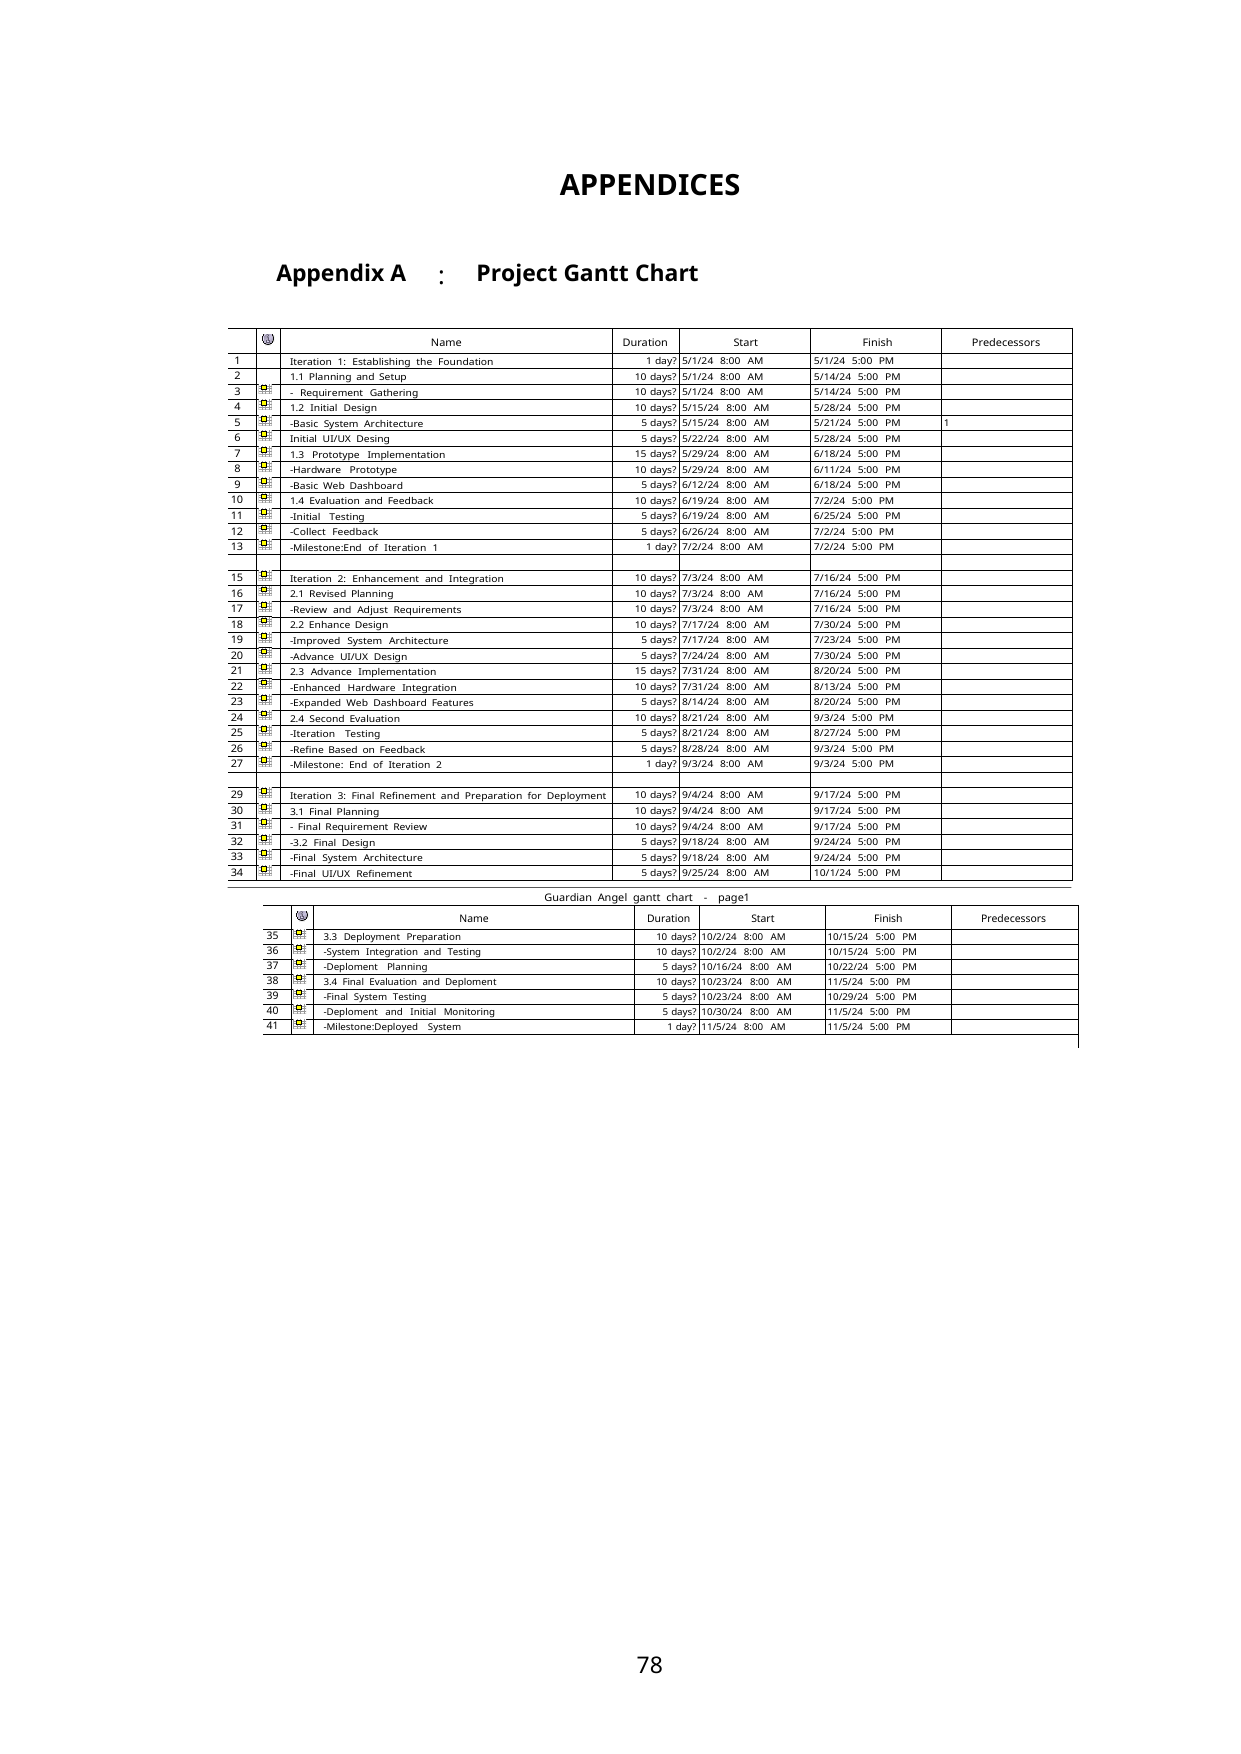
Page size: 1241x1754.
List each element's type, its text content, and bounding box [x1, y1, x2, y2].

table_cell 18 [228, 618, 256, 632]
table_cell 15 days? [613, 664, 679, 678]
table_cell 9/17/24 5:00 PM [811, 804, 941, 818]
table_cell 5 days? [635, 990, 699, 1004]
table_cell 39 [263, 990, 291, 1004]
picture [293, 974, 307, 984]
picture [258, 849, 272, 860]
table_cell 35 [263, 930, 291, 944]
table_cell 5/1/24 8:00 AM [680, 369, 810, 383]
table_cell [257, 354, 280, 368]
table_cell -Basic System Architecture [281, 416, 612, 430]
table_cell 6/25/24 5:00 PM [811, 509, 941, 523]
picture [258, 384, 272, 394]
table_cell [292, 1020, 313, 1034]
table_cell 10 days? [613, 804, 679, 818]
table_cell 5/1/24 8:00 AM [680, 385, 810, 399]
table_cell 11/5/24 5:00 PM [826, 1020, 951, 1034]
table_cell 1 [228, 354, 256, 368]
table_cell [942, 633, 1072, 647]
table_cell [257, 695, 280, 709]
table_cell 22 [228, 680, 256, 694]
table_cell 7/16/24 5:00 PM [811, 571, 941, 585]
table_header Predecessors [942, 329, 1072, 352]
table_cell 31 [228, 819, 256, 834]
table_cell [680, 773, 810, 787]
table_cell 11/5/24 8:00 AM [700, 1020, 825, 1034]
table_cell 2.1 Revised Planning [281, 586, 612, 601]
table_cell 7/30/24 5:00 PM [811, 618, 941, 632]
table_cell 16 [228, 586, 256, 601]
table_cell 6/19/24 8:00 AM [680, 509, 810, 523]
table_cell [257, 680, 280, 694]
table_cell [257, 493, 280, 508]
table_cell 10 days? [613, 819, 679, 834]
table_cell [257, 664, 280, 678]
picture [258, 601, 272, 612]
table_cell 2.4 Second Evaluation [281, 711, 612, 725]
table_cell [942, 664, 1072, 678]
picture [258, 678, 272, 689]
table_cell [942, 431, 1072, 446]
table_cell 11/5/24 5:00 PM [826, 1005, 951, 1019]
table_cell 7/2/24 5:00 PM [811, 493, 941, 508]
picture [258, 725, 272, 736]
table_header [228, 329, 256, 352]
table_cell [952, 1020, 1078, 1034]
table_cell 1 day? [613, 540, 679, 554]
table_cell [680, 555, 810, 570]
table_cell 6/26/24 8:00 AM [680, 524, 810, 539]
table_cell 7/2/24 8:00 AM [680, 540, 810, 554]
table_cell 5 days? [613, 633, 679, 647]
table_cell 1.2 Initial Design [281, 400, 612, 414]
table_cell 10 days? [613, 618, 679, 632]
table_cell 25 [228, 726, 256, 741]
table_cell 5/1/24 5:00 PM [811, 354, 941, 368]
picture [258, 570, 272, 581]
table_cell -Enhanced Hardware Integration [281, 680, 612, 694]
picture [293, 989, 307, 999]
table_cell -Milestone: End of Iteration 2 [281, 757, 612, 772]
table_cell Iteration 1: Establishing the Foundation [281, 354, 612, 368]
table_cell [257, 462, 280, 477]
table_header [292, 906, 313, 929]
picture [261, 334, 275, 346]
table_cell [942, 493, 1072, 508]
table_header Finish [826, 906, 951, 929]
table_cell 7/17/24 8:00 AM [680, 633, 810, 647]
table_cell 10 days? [613, 462, 679, 477]
table_cell 9/3/24 5:00 PM [811, 742, 941, 756]
picture [258, 461, 272, 472]
table_cell [257, 711, 280, 725]
table_cell 5 days? [613, 695, 679, 709]
table_cell [292, 1005, 313, 1019]
table_cell 8/14/24 8:00 AM [680, 695, 810, 709]
table_cell [257, 602, 280, 616]
table_cell 26 [228, 742, 256, 756]
table_cell 8/27/24 5:00 PM [811, 726, 941, 741]
table_cell -Basic Web Dashboard [281, 478, 612, 492]
table_cell 41 [263, 1020, 291, 1034]
table_cell 5/28/24 5:00 PM [811, 400, 941, 414]
picture [258, 756, 272, 767]
table_cell [952, 930, 1078, 944]
table_cell 5 days? [613, 742, 679, 756]
table_cell [942, 618, 1072, 632]
table_cell 9/3/24 5:00 PM [811, 757, 941, 772]
table_cell 1.1 Planning and Setup [281, 369, 612, 383]
table_cell -Refine Based on Feedback [281, 742, 612, 756]
table_cell [257, 757, 280, 772]
table_cell 5/29/24 8:00 AM [680, 462, 810, 477]
table_cell 10 days? [613, 369, 679, 383]
table_cell -Deploment and Initial Monitoring [314, 1005, 634, 1019]
table_cell 10 days? [613, 711, 679, 725]
picture [258, 632, 272, 643]
table_cell [942, 524, 1072, 539]
table_cell 5 days? [613, 649, 679, 663]
table_cell 6/11/24 5:00 PM [811, 462, 941, 477]
table_cell 10/16/24 8:00 AM [700, 960, 825, 974]
table_cell [942, 602, 1072, 616]
table_cell 7/2/24 5:00 PM [811, 540, 941, 554]
table_cell 5 days? [613, 835, 679, 849]
table_cell -Deploment Planning [314, 960, 634, 974]
table_cell [942, 354, 1072, 368]
table_cell 15 [228, 571, 256, 585]
table_cell 9/17/24 5:00 PM [811, 788, 941, 803]
table_cell -Initial Testing [281, 509, 612, 523]
table_cell 5 days? [613, 850, 679, 865]
table_cell [942, 757, 1072, 772]
table_cell 32 [228, 835, 256, 849]
table_cell 34 [228, 866, 256, 880]
table_cell 10 days? [613, 385, 679, 399]
picture [258, 663, 272, 674]
table_header Name [314, 906, 634, 929]
table_cell 5 days? [635, 1005, 699, 1019]
picture [258, 430, 272, 441]
table_cell 7/3/24 8:00 AM [680, 586, 810, 601]
table_cell [257, 866, 280, 880]
table_cell 6/19/24 8:00 AM [680, 493, 810, 508]
picture [258, 647, 272, 658]
table_cell 2.3 Advance Implementation [281, 664, 612, 678]
table_cell 7/31/24 8:00 AM [680, 680, 810, 694]
table_cell 5/29/24 8:00 AM [680, 447, 810, 461]
table_cell -Collect Feedback [281, 524, 612, 539]
table_cell [257, 649, 280, 663]
table_cell 7/16/24 5:00 PM [811, 586, 941, 601]
picture [258, 415, 272, 426]
table_cell 4 [228, 400, 256, 414]
table_cell [257, 385, 280, 399]
table_cell 5/22/24 8:00 AM [680, 431, 810, 446]
table_cell 5 [228, 416, 256, 430]
table_cell [257, 524, 280, 539]
table_cell 10 days? [613, 586, 679, 601]
table_cell 24 [228, 711, 256, 725]
table_cell -Final System Testing [314, 990, 634, 1004]
table_cell [942, 804, 1072, 818]
table_cell 17 [228, 602, 256, 616]
table_cell 7/3/24 8:00 AM [680, 571, 810, 585]
picture [295, 911, 309, 922]
table_cell [942, 835, 1072, 849]
table_cell 5 days? [613, 866, 679, 880]
table_header Finish [811, 329, 941, 352]
table_cell 7 [228, 447, 256, 461]
table_cell 33 [228, 850, 256, 865]
picture [258, 523, 272, 534]
table_cell 5 days? [613, 726, 679, 741]
table_cell [257, 819, 280, 834]
table_cell 8/20/24 5:00 PM [811, 664, 941, 678]
table_cell Iteration 2: Enhancement and Integration [281, 571, 612, 585]
subtitle APPENDICES [326, 164, 974, 203]
table_cell [811, 555, 941, 570]
table_cell [263, 1035, 1078, 1048]
table_cell [942, 866, 1072, 880]
table_cell 11 [228, 509, 256, 523]
table_cell [942, 773, 1072, 787]
table_cell 15 days? [613, 447, 679, 461]
table_header [263, 906, 291, 929]
table_cell 8/21/24 8:00 AM [680, 711, 810, 725]
table_cell [257, 742, 280, 756]
table_cell [257, 571, 280, 585]
table_cell 23 [228, 695, 256, 709]
table_cell [292, 960, 313, 974]
table_cell 7/3/24 8:00 AM [680, 602, 810, 616]
picture [258, 616, 272, 627]
table_cell 9/3/24 5:00 PM [811, 711, 941, 725]
table_cell 5/14/24 5:00 PM [811, 385, 941, 399]
table_cell 13 [228, 540, 256, 554]
table_cell -Expanded Web Dashboard Features [281, 695, 612, 709]
table_cell [952, 990, 1078, 1004]
table_cell 9/24/24 5:00 PM [811, 835, 941, 849]
table_cell 10/2/24 8:00 AM [700, 945, 825, 959]
table_cell [257, 478, 280, 492]
table_cell 30 [228, 804, 256, 818]
table_cell [942, 478, 1072, 492]
table_cell 3.1 Final Planning [281, 804, 612, 818]
table_cell - Requirement Gathering [281, 385, 612, 399]
table_header Duration [613, 329, 679, 352]
picture [258, 694, 272, 705]
table_cell [257, 416, 280, 430]
table_cell -Final UI/UX Refinement [281, 866, 612, 880]
table_cell 10 days? [613, 680, 679, 694]
table_cell 27 [228, 757, 256, 772]
table_cell 10 [228, 493, 256, 508]
table_cell 9/18/24 8:00 AM [680, 850, 810, 865]
table_cell -Milestone:Deployed System [314, 1020, 634, 1034]
table_cell [292, 990, 313, 1004]
table_cell 5 days? [613, 524, 679, 539]
table_cell 2 [228, 369, 256, 383]
table_cell 9/4/24 8:00 AM [680, 788, 810, 803]
table_cell [281, 555, 612, 570]
table_cell 7/16/24 5:00 PM [811, 602, 941, 616]
table_cell 9/25/24 8:00 AM [680, 866, 810, 880]
table_cell 19 [228, 633, 256, 647]
picture [293, 944, 307, 954]
table_cell 11/5/24 5:00 PM [826, 975, 951, 989]
table_cell [942, 447, 1072, 461]
table_cell 5 days? [613, 478, 679, 492]
table_cell 29 [228, 788, 256, 803]
table_cell 1 day? [613, 354, 679, 368]
table_cell 10/2/24 8:00 AM [700, 930, 825, 944]
picture [258, 585, 272, 596]
table_cell [942, 788, 1072, 803]
table_cell 7/30/24 5:00 PM [811, 649, 941, 663]
picture [258, 446, 272, 457]
table_cell [952, 945, 1078, 959]
table_cell 10/1/24 5:00 PM [811, 866, 941, 880]
picture [258, 508, 272, 519]
table_cell 9/4/24 8:00 AM [680, 819, 810, 834]
table_cell [942, 555, 1072, 570]
picture [293, 1004, 307, 1014]
table_cell [292, 945, 313, 959]
table_cell 8 [228, 462, 256, 477]
picture [258, 492, 272, 503]
table_cell 10 days? [613, 788, 679, 803]
table_cell 3.3 Deployment Preparation [314, 930, 634, 944]
table_cell [257, 400, 280, 414]
table_cell [613, 773, 679, 787]
table_cell 8/13/24 5:00 PM [811, 680, 941, 694]
table_cell 5 days? [635, 960, 699, 974]
table_cell 5 days? [613, 509, 679, 523]
table_cell [257, 618, 280, 632]
table_cell [257, 586, 280, 601]
picture [293, 959, 307, 969]
table_cell 10/22/24 5:00 PM [826, 960, 951, 974]
table_cell 1.3 Prototype Implementation [281, 447, 612, 461]
table_cell -Final System Architecture [281, 850, 612, 865]
table_cell 37 [263, 960, 291, 974]
table_cell Initial UI/UX Desing [281, 431, 612, 446]
table_cell [942, 462, 1072, 477]
table_header Name [281, 329, 612, 352]
table_cell 9/3/24 8:00 AM [680, 757, 810, 772]
table_header [257, 329, 280, 352]
table_cell 20 [228, 649, 256, 663]
table_cell 1 [942, 416, 1072, 430]
table_cell -Milestone:End of Iteration 1 [281, 540, 612, 554]
table_cell [228, 773, 256, 787]
table_cell 9/17/24 5:00 PM [811, 819, 941, 834]
table_cell 5/14/24 5:00 PM [811, 369, 941, 383]
table_header Start [700, 906, 825, 929]
table_cell [942, 509, 1072, 523]
table_cell 6 [228, 431, 256, 446]
table_cell 6/18/24 5:00 PM [811, 478, 941, 492]
table_cell 7/23/24 5:00 PM [811, 633, 941, 647]
table_cell [257, 788, 280, 803]
picture [293, 1019, 307, 1029]
table_cell 9 [228, 478, 256, 492]
picture [258, 710, 272, 720]
table_cell [257, 555, 280, 570]
table_cell [257, 773, 280, 787]
table_cell [257, 850, 280, 865]
table_cell [942, 711, 1072, 725]
table_cell 7/24/24 8:00 AM [680, 649, 810, 663]
table_cell 2.2 Enhance Design [281, 618, 612, 632]
table_cell [281, 773, 612, 787]
table_cell [942, 369, 1072, 383]
table_cell 10/30/24 8:00 AM [700, 1005, 825, 1019]
table_cell 8/20/24 5:00 PM [811, 695, 941, 709]
table_cell 5/28/24 5:00 PM [811, 431, 941, 446]
table_cell -3.2 Final Design [281, 835, 612, 849]
table_cell 10/15/24 5:00 PM [826, 930, 951, 944]
table_cell 21 [228, 664, 256, 678]
table_cell 9/18/24 8:00 AM [680, 835, 810, 849]
table_cell 1.4 Evaluation and Feedback [281, 493, 612, 508]
table_cell [257, 447, 280, 461]
table_cell 8/21/24 8:00 AM [680, 726, 810, 741]
table_header Duration [635, 906, 699, 929]
table_cell [942, 695, 1072, 709]
table_cell [257, 431, 280, 446]
table_cell [257, 369, 280, 383]
table_cell 5/1/24 8:00 AM [680, 354, 810, 368]
table_cell 9/4/24 8:00 AM [680, 804, 810, 818]
picture [258, 803, 272, 814]
table_cell 6/18/24 5:00 PM [811, 447, 941, 461]
table_cell 10 days? [613, 571, 679, 585]
table_cell 7/17/24 8:00 AM [680, 618, 810, 632]
table_cell [257, 540, 280, 554]
table_cell -Review and Adjust Requirements [281, 602, 612, 616]
table_cell [952, 960, 1078, 974]
table_cell [942, 586, 1072, 601]
table_cell [613, 555, 679, 570]
table_header Predecessors [952, 906, 1078, 929]
picture [258, 741, 272, 751]
table_cell [942, 819, 1072, 834]
table_cell -Hardware Prototype [281, 462, 612, 477]
table_cell [952, 975, 1078, 989]
table_cell [257, 509, 280, 523]
table_cell 10 days? [613, 493, 679, 508]
table_cell 5/15/24 8:00 AM [680, 416, 810, 430]
table_cell [942, 680, 1072, 694]
subtitle Appendix A : Project Gantt Chart [276, 257, 1173, 292]
table_cell 6/12/24 8:00 AM [680, 478, 810, 492]
table_cell [257, 804, 280, 818]
table_cell 8/28/24 8:00 AM [680, 742, 810, 756]
table_cell [942, 649, 1072, 663]
table_cell 10/29/24 5:00 PM [826, 990, 951, 1004]
table_cell 36 [263, 945, 291, 959]
table_cell 3.4 Final Evaluation and Deploment [314, 975, 634, 989]
table_header Start [680, 329, 810, 352]
table_cell 10 days? [613, 602, 679, 616]
table_cell [292, 930, 313, 944]
table_cell 10 days? [635, 945, 699, 959]
table_cell 1 day? [635, 1020, 699, 1034]
table_cell 12 [228, 524, 256, 539]
table_cell [811, 773, 941, 787]
table_cell -Improved System Architecture [281, 633, 612, 647]
picture [293, 929, 307, 939]
table_cell [942, 385, 1072, 399]
table_cell 9/24/24 5:00 PM [811, 850, 941, 865]
table_cell [228, 555, 256, 570]
table_cell -Iteration Testing [281, 726, 612, 741]
table_cell [292, 975, 313, 989]
table_cell [942, 726, 1072, 741]
picture [258, 818, 272, 829]
picture [258, 865, 272, 876]
table_cell [942, 850, 1072, 865]
table_cell 1 day? [613, 757, 679, 772]
table_cell [942, 742, 1072, 756]
table_cell 40 [263, 1005, 291, 1019]
table_cell [257, 835, 280, 849]
picture [258, 834, 272, 845]
table_cell 5/15/24 8:00 AM [680, 400, 810, 414]
table_cell 5 days? [613, 416, 679, 430]
table_cell 10/23/24 8:00 AM [700, 990, 825, 1004]
table_cell 3 [228, 385, 256, 399]
table_cell [942, 540, 1072, 554]
picture [258, 477, 272, 488]
table_cell 7/31/24 8:00 AM [680, 664, 810, 678]
table_cell [257, 726, 280, 741]
table_cell - Final Requirement Review [281, 819, 612, 834]
table_cell 5 days? [613, 431, 679, 446]
picture [258, 539, 272, 550]
table_cell [942, 400, 1072, 414]
table_cell 10 days? [613, 400, 679, 414]
table_cell 38 [263, 975, 291, 989]
table_cell 7/2/24 5:00 PM [811, 524, 941, 539]
table_cell 10 days? [635, 930, 699, 944]
table_cell -System Integration and Testing [314, 945, 634, 959]
table_cell 10 days? [635, 975, 699, 989]
table_cell 10/15/24 5:00 PM [826, 945, 951, 959]
picture [258, 399, 272, 410]
table_cell Iteration 3: Final Refinement and Preparation for Deployment [281, 788, 612, 803]
table_cell [952, 1005, 1078, 1019]
table_cell [942, 571, 1072, 585]
text Guardian Angel gantt chart - page1 [320, 890, 974, 904]
table_cell -Advance UI/UX Design [281, 649, 612, 663]
table_cell [257, 633, 280, 647]
picture [258, 787, 272, 798]
table_cell 10/23/24 8:00 AM [700, 975, 825, 989]
table_cell 5/21/24 5:00 PM [811, 416, 941, 430]
